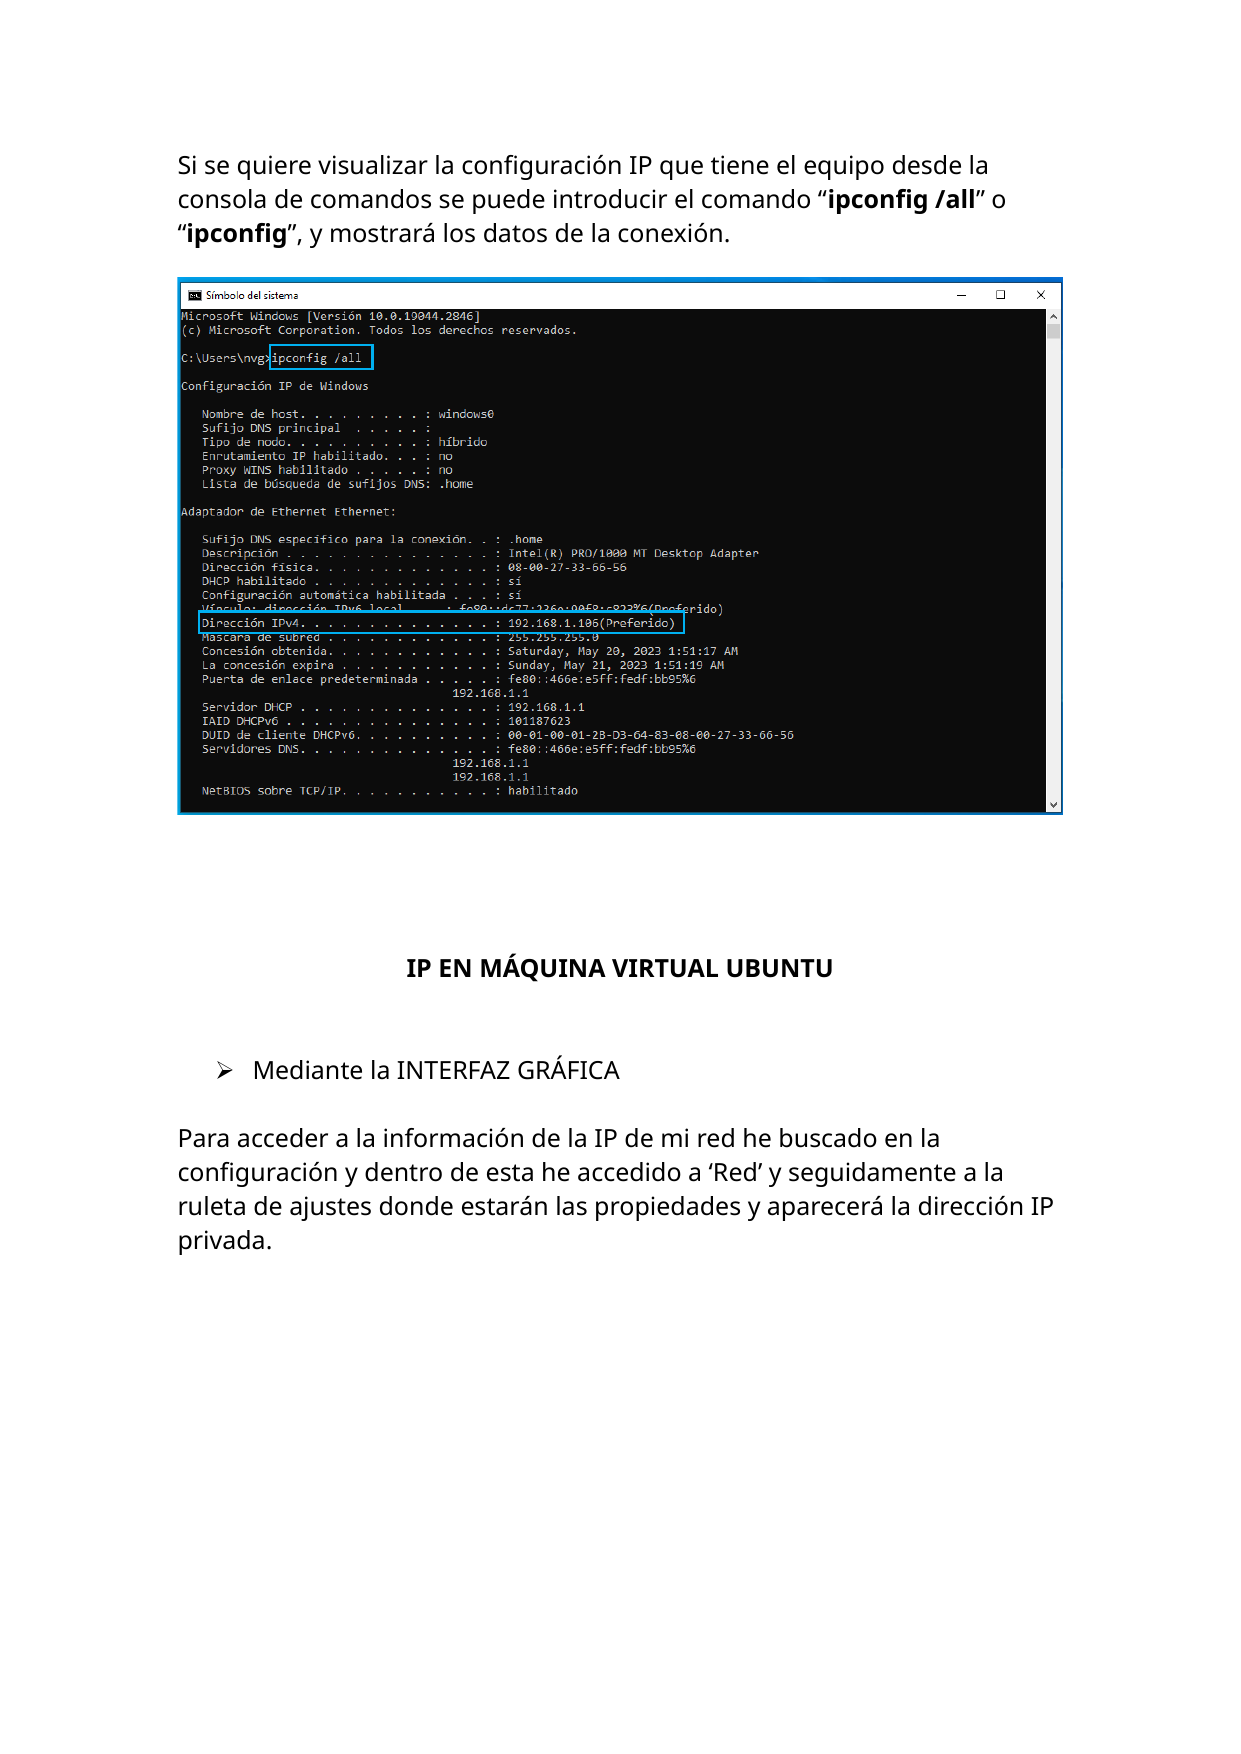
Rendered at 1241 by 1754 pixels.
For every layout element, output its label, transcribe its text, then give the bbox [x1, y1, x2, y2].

text Si se quiere visualizar la configuración IP que tiene el equipo desde la consola de comandos se puede introducir el comando “ipconfig /all” o “ipconfig”, y mostrará los datos de la conexión. [177, 148, 1063, 250]
list Mediante la INTERFAZ GRÁFICA [215, 1053, 1063, 1087]
text IP EN MÁQUINA VIRTUAL UBUNTU [177, 950, 1063, 984]
picture [181, 277, 1063, 815]
text Para acceder a la información de la IP de mi red he buscado en la configuración y dentro de esta he accedido a ‘Red’ y seguidamente a la ruleta de ajustes donde estarán las propiedades y aparecerá la dirección IP privada. [177, 1121, 1063, 1257]
